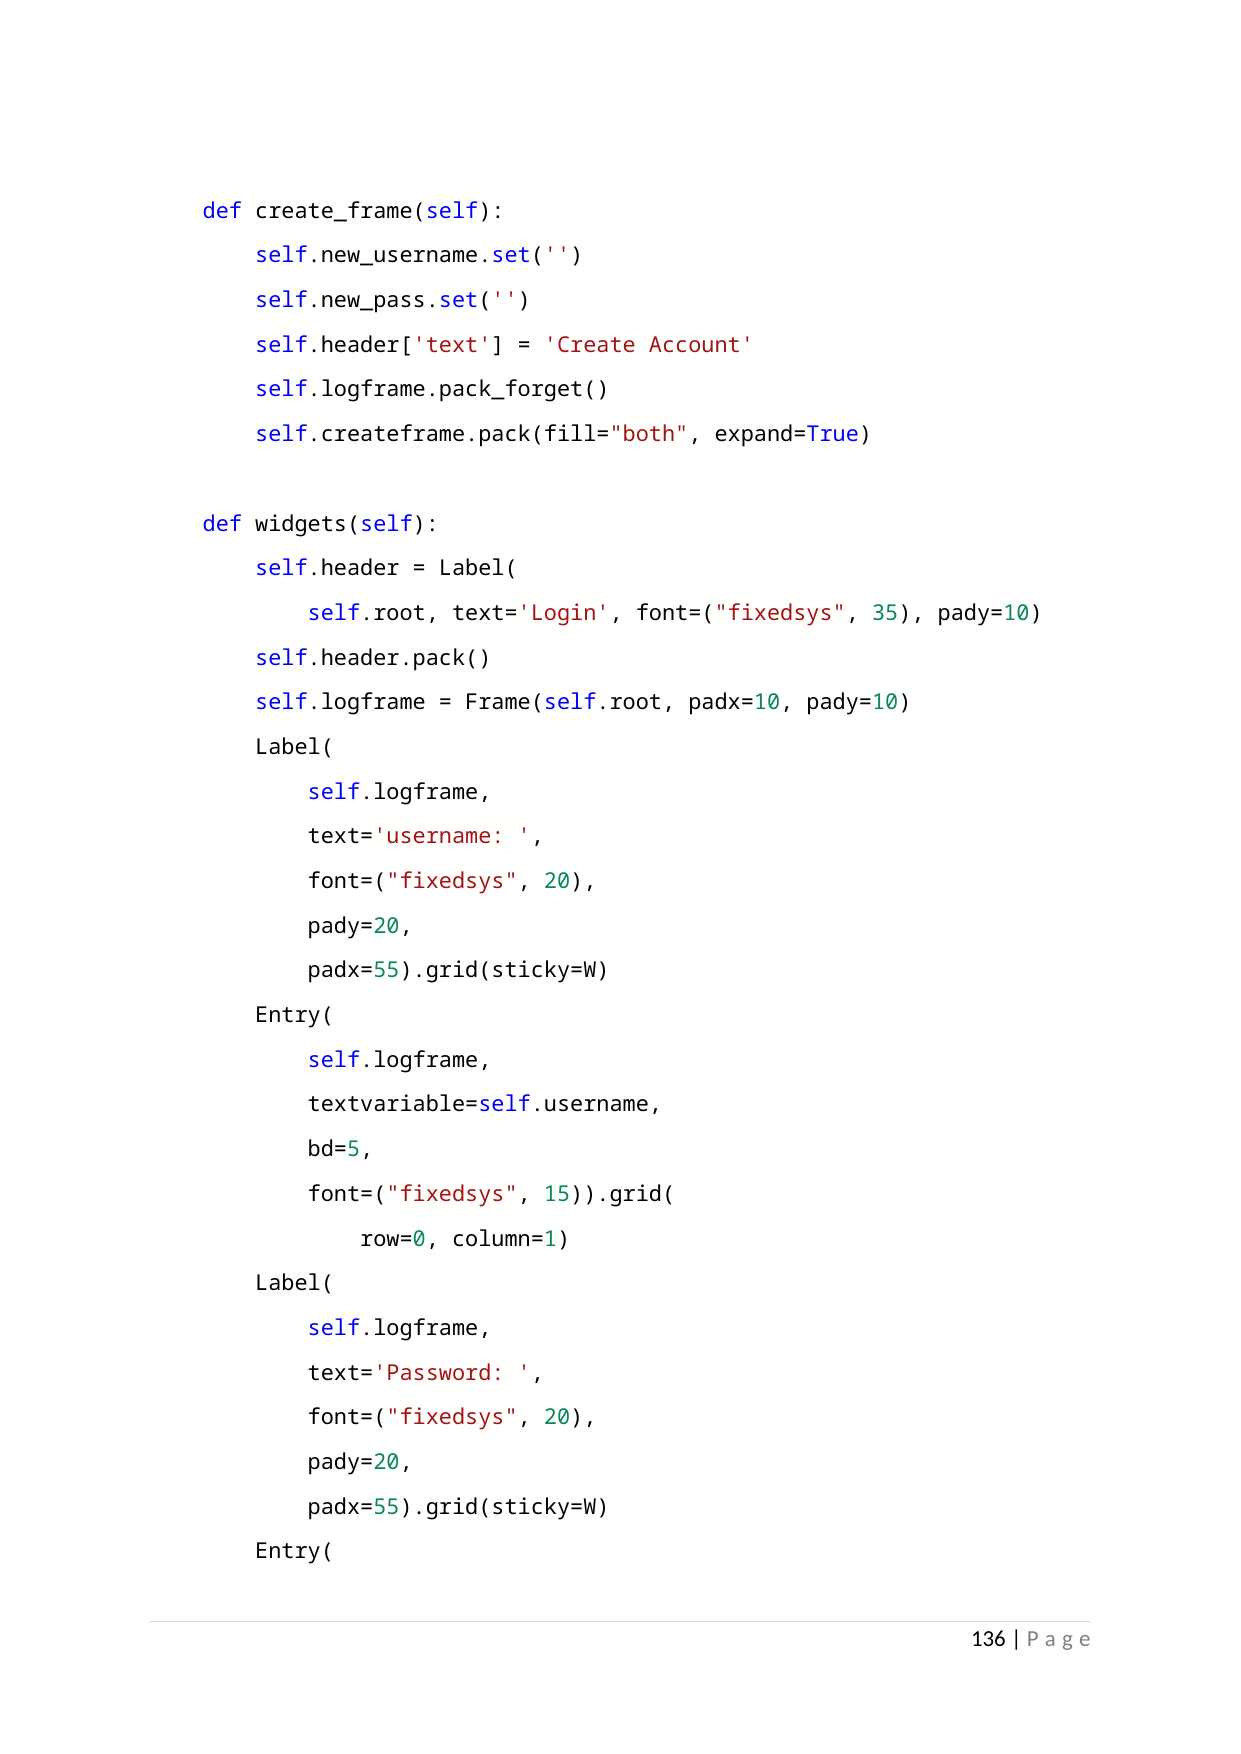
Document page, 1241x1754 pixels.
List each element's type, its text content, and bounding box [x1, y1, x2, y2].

text pady=20, [150, 910, 1090, 939]
text bd=5, [150, 1133, 1090, 1163]
text text='Password: ', [150, 1357, 1090, 1386]
text self.header.pack() [150, 642, 1090, 671]
text Entry( [150, 1535, 1090, 1565]
text Label( [150, 731, 1090, 761]
text def widgets(self): [150, 507, 1090, 537]
text self.new_username.set('') [150, 239, 1090, 269]
text font=("fixedsys", 20), [150, 1401, 1090, 1431]
text Entry( [150, 999, 1090, 1029]
text self.logframe = Frame(self.root, padx=10, pady=10) [150, 686, 1090, 716]
text row=0, column=1) [150, 1222, 1090, 1252]
text self.header = Label( [150, 552, 1090, 582]
text pady=20, [150, 1446, 1090, 1476]
text Label( [150, 1267, 1090, 1297]
text text='username: ', [150, 820, 1090, 850]
text self.logframe, [150, 1312, 1090, 1342]
text font=("fixedsys", 20), [150, 865, 1090, 895]
text font=("fixedsys", 15)).grid( [150, 1178, 1090, 1208]
text padx=55).grid(sticky=W) [150, 954, 1090, 984]
text def create_frame(self): [150, 195, 1090, 224]
text textvariable=self.username, [150, 1088, 1090, 1118]
text self.new_pass.set('') [150, 284, 1090, 314]
text padx=55).grid(sticky=W) [150, 1491, 1090, 1520]
text self.logframe.pack_forget() [150, 373, 1090, 403]
text self.createframe.pack(fill="both", expand=True) [150, 418, 1090, 448]
text self.logframe, [150, 776, 1090, 805]
text self.header['text'] = 'Create Account' [150, 329, 1090, 358]
text self.root, text='Login', font=("fixedsys", 35), pady=10) [150, 597, 1090, 627]
text self.logframe, [150, 1044, 1090, 1073]
